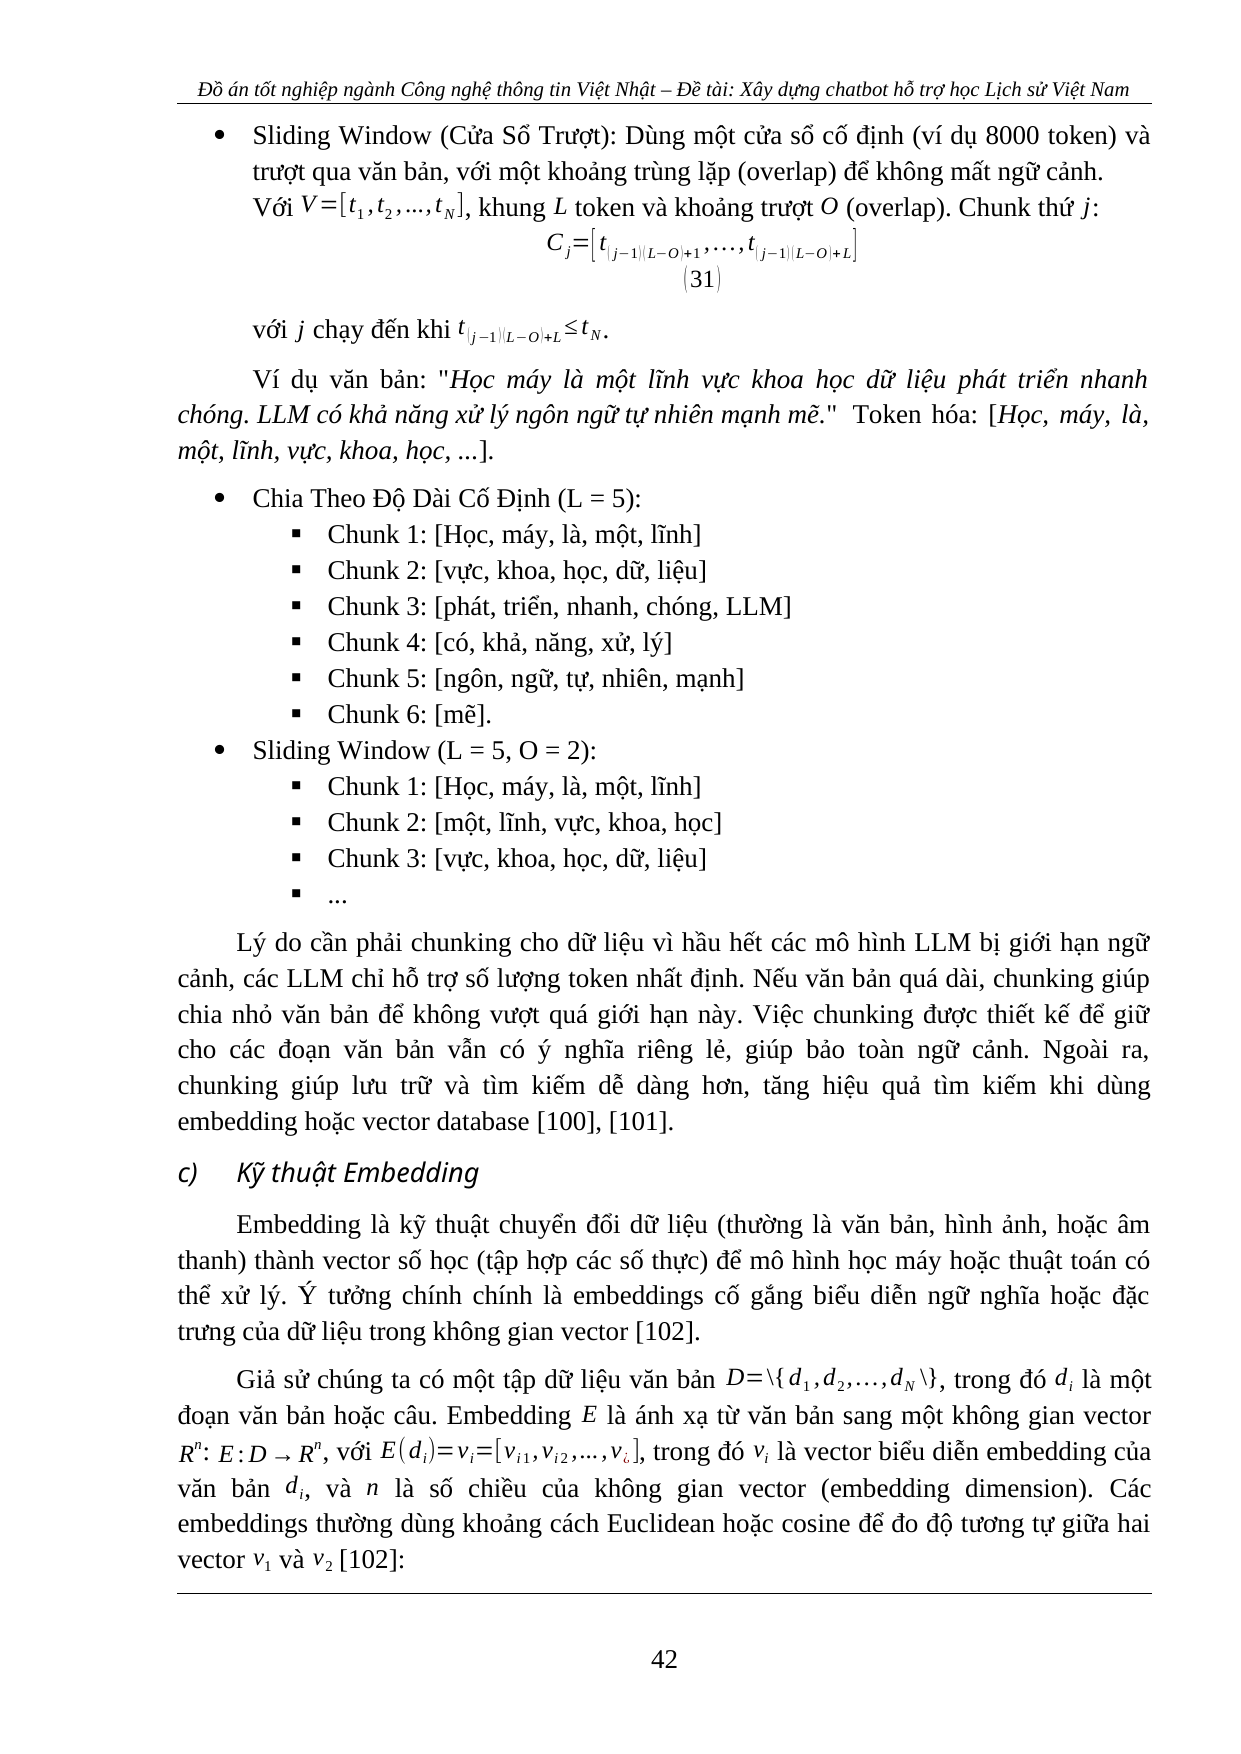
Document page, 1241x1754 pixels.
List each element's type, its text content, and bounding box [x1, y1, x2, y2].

list Sliding Window (L = 5, O = 2): [215, 734, 1152, 765]
list Chunk 5: [ngôn, ngữ, tự, nhiên, mạnh] [290, 662, 1152, 693]
list Chunk 6: [mẽ]. [290, 698, 1152, 729]
list Chia Theo Độ Dài Cố Định (L = 5): [215, 482, 1152, 514]
text Embedding là kỹ thuật chuyển đổi dữ liệu (thường là văn bản, hình ảnh, hoặc âm thanh) thành vector số học (tập hợp các số thực) để mô hình học máy hoặc thuật toán có thể xử lý. Ý tưởng chính chính là embeddings cố gắng biểu diễn ngữ nghĩa hoặc đặc trưng của dữ liệu trong không gian vector . [177, 1208, 1152, 1346]
list Chunk 1: [Học, máy, là, một, lĩnh] [290, 770, 1152, 801]
list Chunk 2: [vực, khoa, học, dữ, liệu] [290, 554, 1152, 586]
list Chunk 1: [Học, máy, là, một, lĩnh] [290, 518, 1152, 550]
list Với , khung token và khoảng trượt (overlap). Chunk thứ : [252, 191, 1152, 222]
list Chunk 3: [phát, triển, nhanh, chóng, LLM] [290, 590, 1152, 622]
text Ví dụ văn bản: "Học máy là một lĩnh vực khoa học dữ liệu phát triển nhanh chóng. LLM có khả năng xử lý ngôn ngữ tự nhiên mạnh mẽ." Token hóa: [Học, máy, là, một, lĩnh, vực, khoa, học, ...]. [177, 363, 1152, 465]
list Chunk 2: [một, lĩnh, vực, khoa, học] [290, 806, 1152, 837]
list ... [290, 878, 1152, 909]
text với chạy đến khi . [177, 312, 1152, 346]
subtitle Kỹ thuật Embedding [177, 1153, 1152, 1190]
list Sliding Window (Cửa Sổ Trượt): Dùng một cửa sổ cố định (ví dụ 8000 token) và trượt qua văn bản, với một khoảng trùng lặp (overlap) để không mất ngữ cảnh. [215, 119, 1152, 186]
text Giả sử chúng ta có một tập dữ liệu văn bản , trong đó ​ là một đoạn văn bản hoặc câu. Embedding là ánh xạ từ văn bản sang một không gian vector : , với , trong đó ​ là vector biểu diễn embedding của văn bản , và là số chiều của không gian vector (embedding dimension). Các embeddings thường dùng khoảng cách Euclidean hoặc cosine để đo độ tương tự giữa hai vector ​ và : [177, 1363, 1152, 1575]
list Chunk 3: [vực, khoa, học, dữ, liệu] [290, 842, 1152, 873]
list Chunk 4: [có, khả, năng, xử, lý] [290, 626, 1152, 657]
text Lý do cần phải chunking cho dữ liệu vì hầu hết các mô hình LLM bị giới hạn ngữ cảnh, các LLM chỉ hỗ trợ số lượng token nhất định. Nếu văn bản quá dài, chunking giúp chia nhỏ văn bản để không vượt quá giới hạn này. Việc chunking được thiết kế để giữ cho các đoạn văn bản vẫn có ý nghĩa riêng lẻ, giúp bảo toàn ngữ cảnh. Ngoài ra, chunking giúp lưu trữ và tìm kiếm dễ dàng hơn, tăng hiệu quả tìm kiếm khi dùng embedding hoặc vector database . [177, 926, 1152, 1136]
